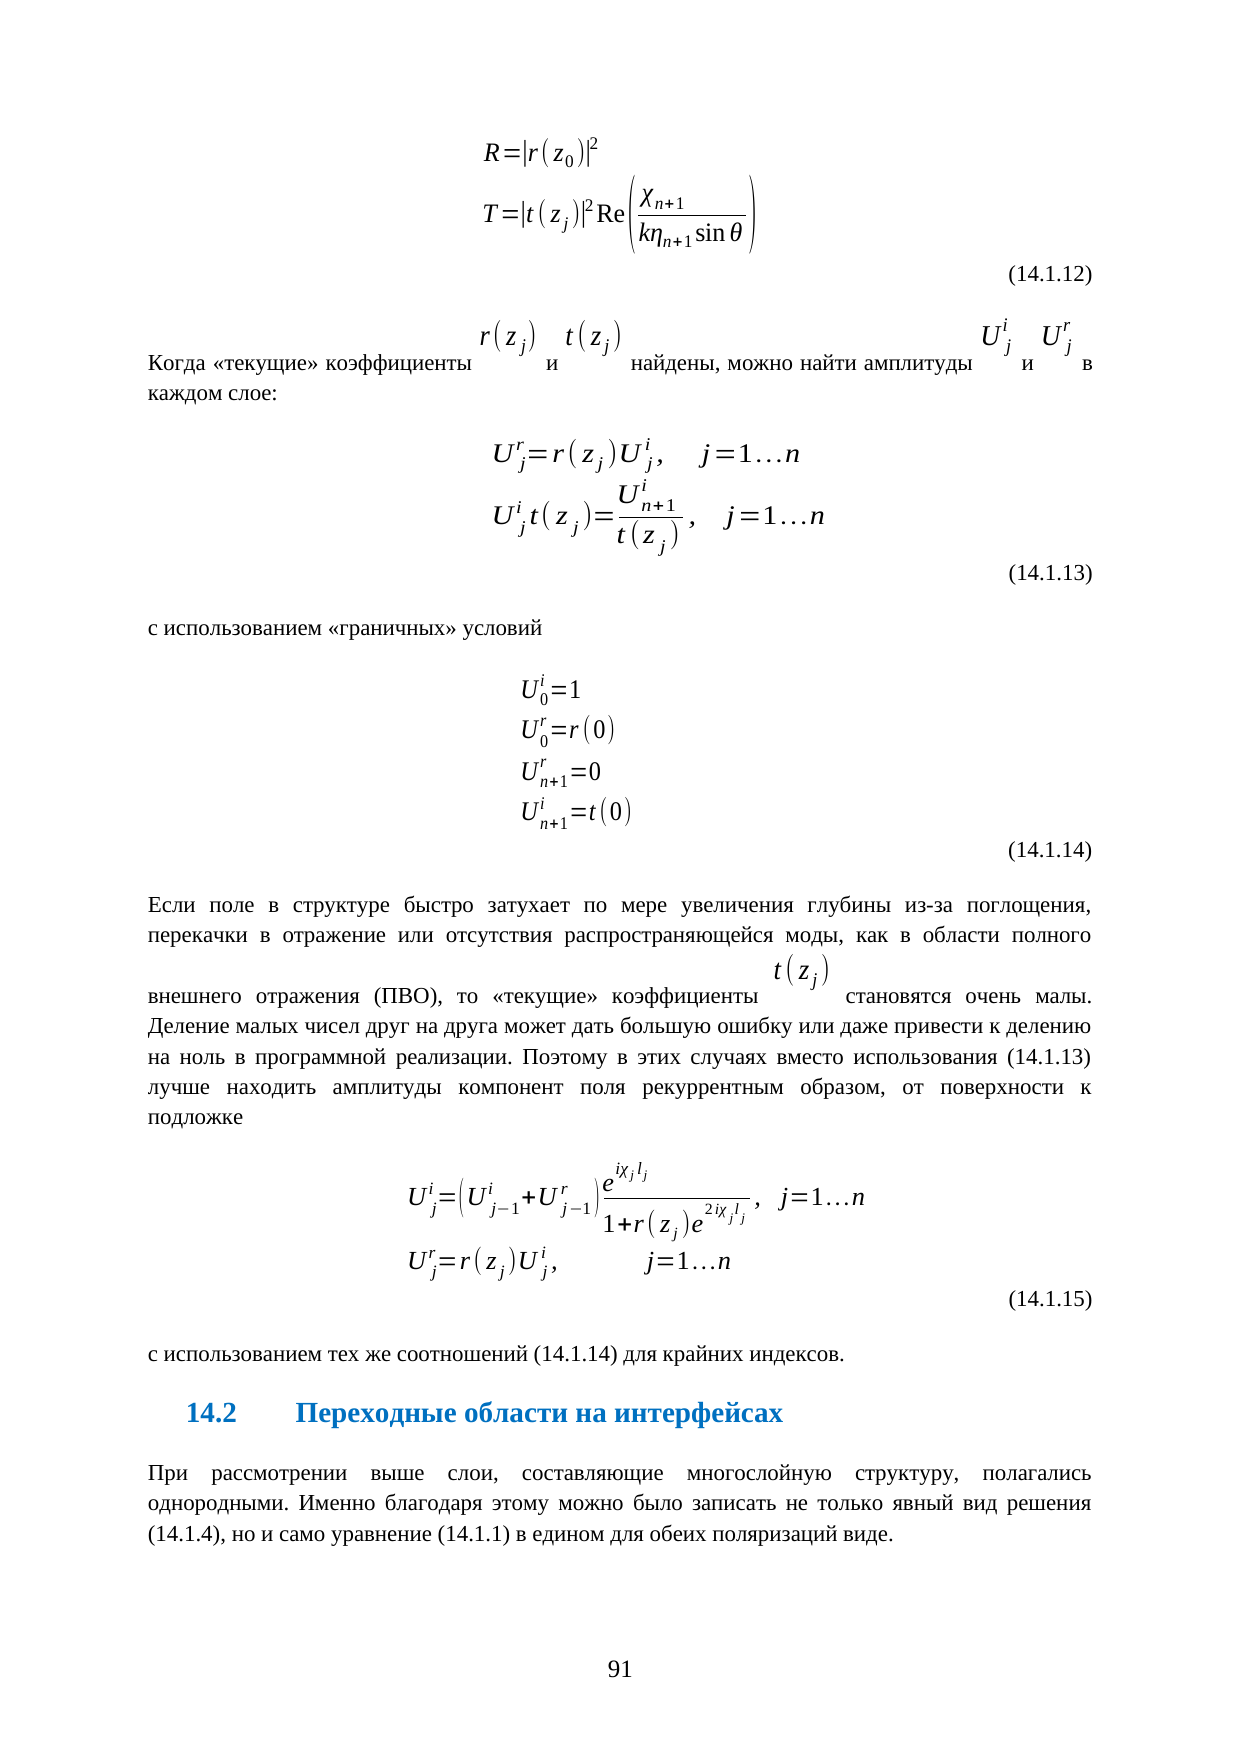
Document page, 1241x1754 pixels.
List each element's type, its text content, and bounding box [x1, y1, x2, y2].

text (14.1.15) [148, 1158, 1093, 1312]
text (14.1.12) [148, 133, 1093, 286]
subtitle Переходные области на интерфейсах [155, 1396, 1093, 1429]
text Если поле в структуре быстро затухает по мере увеличения глубины из-за поглощения, перекачки в отражение или отсутствия распространяющейся моды, как в области полного внешнего отражения (ПВО), то «текущие» коэффициенты становятся очень малы. Деление малых чисел друг на друга может дать большую ошибку или даже привести к делению на ноль в программной реализации. Поэтому в этих случаях вместо использования (14.1.13) лучше находить амплитуды компонент поля рекуррентным образом, от поверхности к подложке [148, 891, 1093, 1129]
text с использованием «граничных» условий [148, 614, 1093, 641]
text с использованием тех же соотношений (14.1.14) для крайних индексов. [148, 1340, 1093, 1367]
text При рассмотрении выше слои, составляющие многослойную структуру, полагались однородными. Именно благодаря этому можно было записать не только явный вид решения (14.1.4), но и само уравнение (14.1.1) в едином для обеих поляризаций виде. [148, 1459, 1093, 1546]
text Когда «текущие» коэффициенты и найдены, можно найти амплитуды и в каждом слое: [148, 315, 1093, 405]
text (14.1.14) [148, 670, 1093, 862]
text (14.1.13) [148, 434, 1093, 586]
